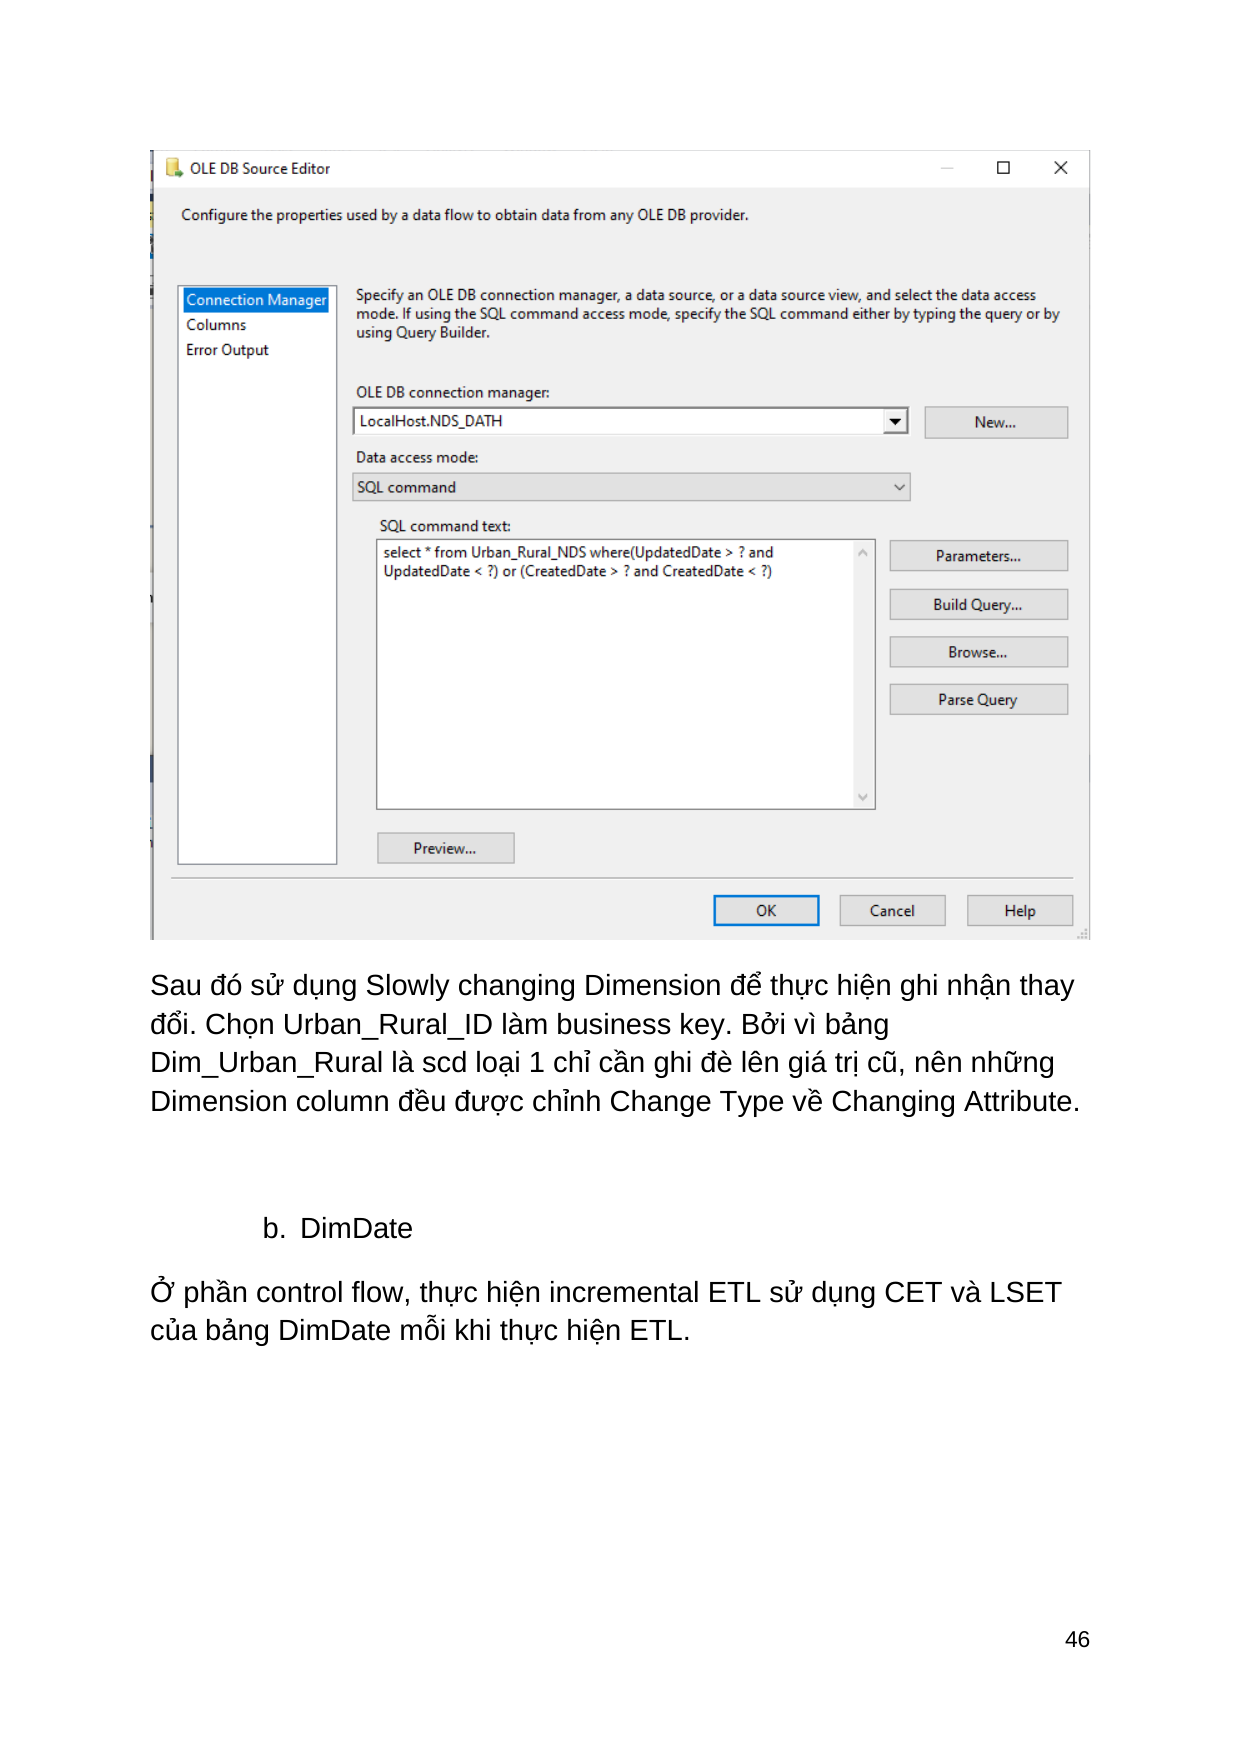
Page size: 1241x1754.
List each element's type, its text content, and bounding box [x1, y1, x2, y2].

picture [150, 150, 1091, 940]
text Sau đó sử dụng Slowly changing Dimension để thực hiện ghi nhận thay đổi. Chọn Urban_Rural_ID làm business key. Bởi vì bảng Dim_Urban_Rural là scd loại 1 chỉ cần ghi đè lên giá trị cũ, nên những Dimension column đều được chỉnh Change Type về Changing Attribute. [150, 968, 1090, 1118]
text Ở phần control flow, thực hiện incremental ETL sử dụng CET và LSET của bảng DimDate mỗi khi thực hiện ETL. [150, 1275, 1090, 1347]
list DimDate [262, 1211, 1090, 1245]
